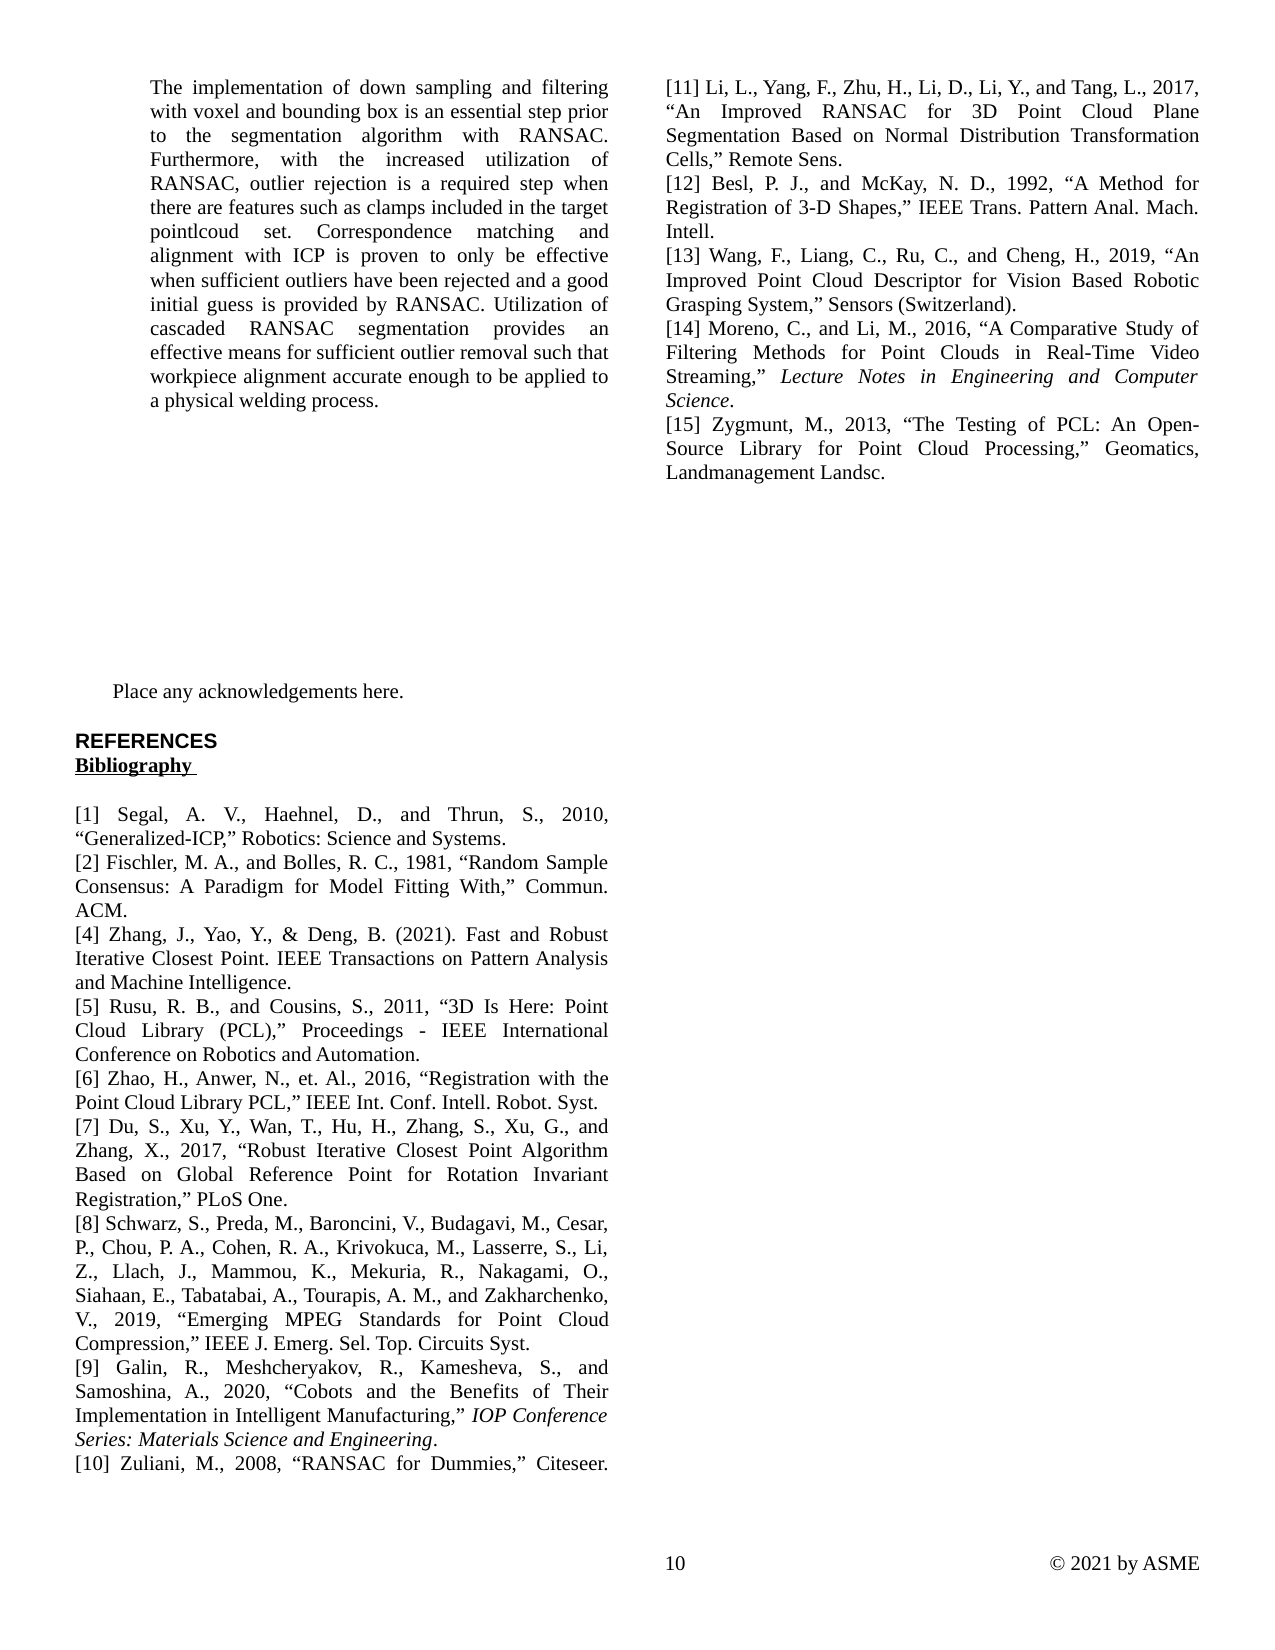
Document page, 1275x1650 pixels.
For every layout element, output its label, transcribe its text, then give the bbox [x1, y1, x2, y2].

text [5] Rusu, R. B., and Cousins, S., 2011, “3D Is Here: Point Cloud Library (PCL),” Proceedings - IEEE International Conference on Robotics and Automation. [75, 994, 609, 1066]
text The implementation of down sampling and filtering with voxel and bounding box is an essential step prior to the segmentation algorithm with RANSAC. Furthermore, with the increased utilization of RANSAC, outlier rejection is a required step when there are features such as clamps included in the target pointlcoud set. Correspondence matching and alignment with ICP is proven to only be effective when sufficient outliers have been rejected and a good initial guess is provided by RANSAC. Utilization of cascaded RANSAC segmentation provides an effective means for sufficient outlier removal such that workpiece alignment accurate enough to be applied to a physical welding process. [150, 75, 609, 412]
text [1] Segal, A. V., Haehnel, D., and Thrun, S., 2010, “Generalized-ICP,” Robotics: Science and Systems. [75, 801, 609, 849]
text [7] Du, S., Xu, Y., Wan, T., Hu, H., Zhang, S., Xu, G., and Zhang, X., 2017, “Robust Iterative Closest Point Algorithm Based on Global Reference Point for Rotation Invariant Registration,” PLoS One. [75, 1114, 609, 1211]
text [10] Zuliani, M., 2008, “RANSAC for Dummies,” Citeseer. [75, 1451, 609, 1499]
text [12] Besl, P. J., and McKay, N. D., 1992, “A Method for Registration of 3-D Shapes,” IEEE Trans. Pattern Anal. Mach. Intell. [666, 171, 1200, 243]
text [4] Zhang, J., Yao, Y., & Deng, B. (2021). Fast and Robust Iterative Closest Point. IEEE Transactions on Pattern Analysis and Machine Intelligence. [75, 922, 609, 994]
text Place any acknowledgements here. REFERENCES [75, 679, 609, 753]
text [13] Wang, F., Liang, C., Ru, C., and Cheng, H., 2019, “An Improved Point Cloud Descriptor for Vision Based Robotic Grasping System,” Sensors (Switzerland). [666, 243, 1200, 316]
text [15] Zygmunt, M., 2013, “The Testing of PCL: An Open-Source Library for Point Cloud Processing,” Geomatics, Landmanagement Landsc. [666, 412, 1200, 484]
text [8] Schwarz, S., Preda, M., Baroncini, V., Budagavi, M., Cesar, P., Chou, P. A., Cohen, R. A., Krivokuca, M., Lasserre, S., Li, Z., Llach, J., Mammou, K., Mekuria, R., Nakagami, O., Siahaan, E., Tabatabai, A., Tourapis, A. M., and Zakharchenko, V., 2019, “Emerging MPEG Standards for Point Cloud Compression,” IEEE J. Emerg. Sel. Top. Circuits Syst. [75, 1211, 609, 1355]
text [6] Zhao, H., Anwer, N., et. Al., 2016, “Registration with the Point Cloud Library PCL,” IEEE Int. Conf. Intell. Robot. Syst. [75, 1066, 609, 1114]
text Bibliography [75, 753, 609, 777]
text [9] Galin, R., Meshcheryakov, R., Kamesheva, S., and Samoshina, A., 2020, “Cobots and the Benefits of Their Implementation in Intelligent Manufacturing,” IOP Conference Series: Materials Science and Engineering. [75, 1355, 609, 1451]
text [11] Li, L., Yang, F., Zhu, H., Li, D., Li, Y., and Tang, L., 2017, “An Improved RANSAC for 3D Point Cloud Plane Segmentation Based on Normal Distribution Transformation Cells,” Remote Sens. [666, 75, 1200, 171]
text [2] Fischler, M. A., and Bolles, R. C., 1981, “Random Sample Consensus: A Paradigm for Model Fitting With,” Commun. ACM. [75, 849, 609, 922]
text [14] Moreno, C., and Li, M., 2016, “A Comparative Study of Filtering Methods for Point Clouds in Real-Time Video Streaming,” Lecture Notes in Engineering and Computer Science. [666, 316, 1200, 412]
